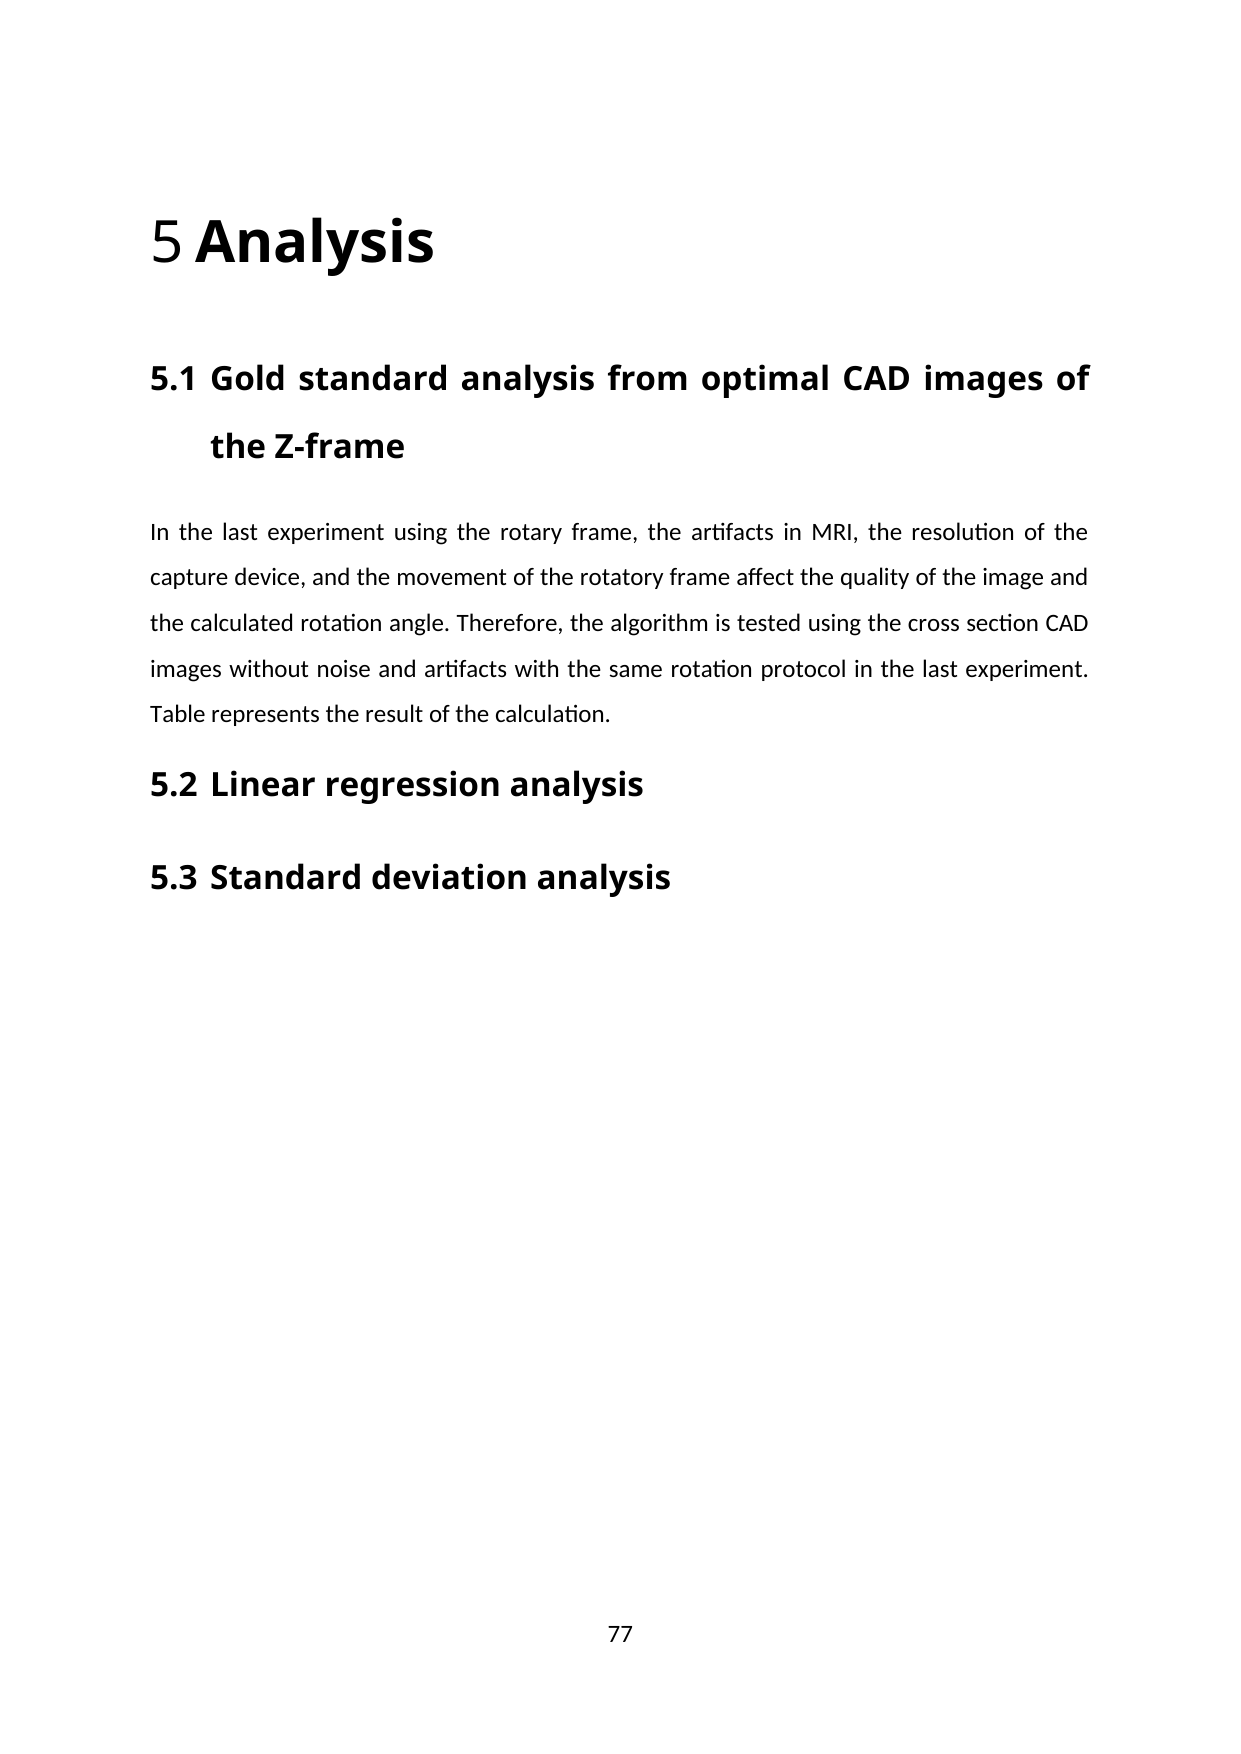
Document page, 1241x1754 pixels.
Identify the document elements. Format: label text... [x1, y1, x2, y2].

subtitle Standard deviation analysis [150, 854, 1090, 899]
subtitle Gold standard analysis from optimal CAD images of the Z-frame [150, 354, 1090, 468]
text In the last experiment using the rotary frame, the artifacts in MRI, the resolution of the capture device, and the movement of the rotatory frame affect the quality of the image and the calculated rotation angle. Therefore, the algorithm is tested using the cross section CAD images without noise and artifacts with the same rotation protocol in the last experiment. Table represents the result of the calculation. [150, 516, 1090, 729]
subtitle Linear regression analysis [150, 761, 1090, 806]
subtitle Analysis [150, 200, 1090, 279]
